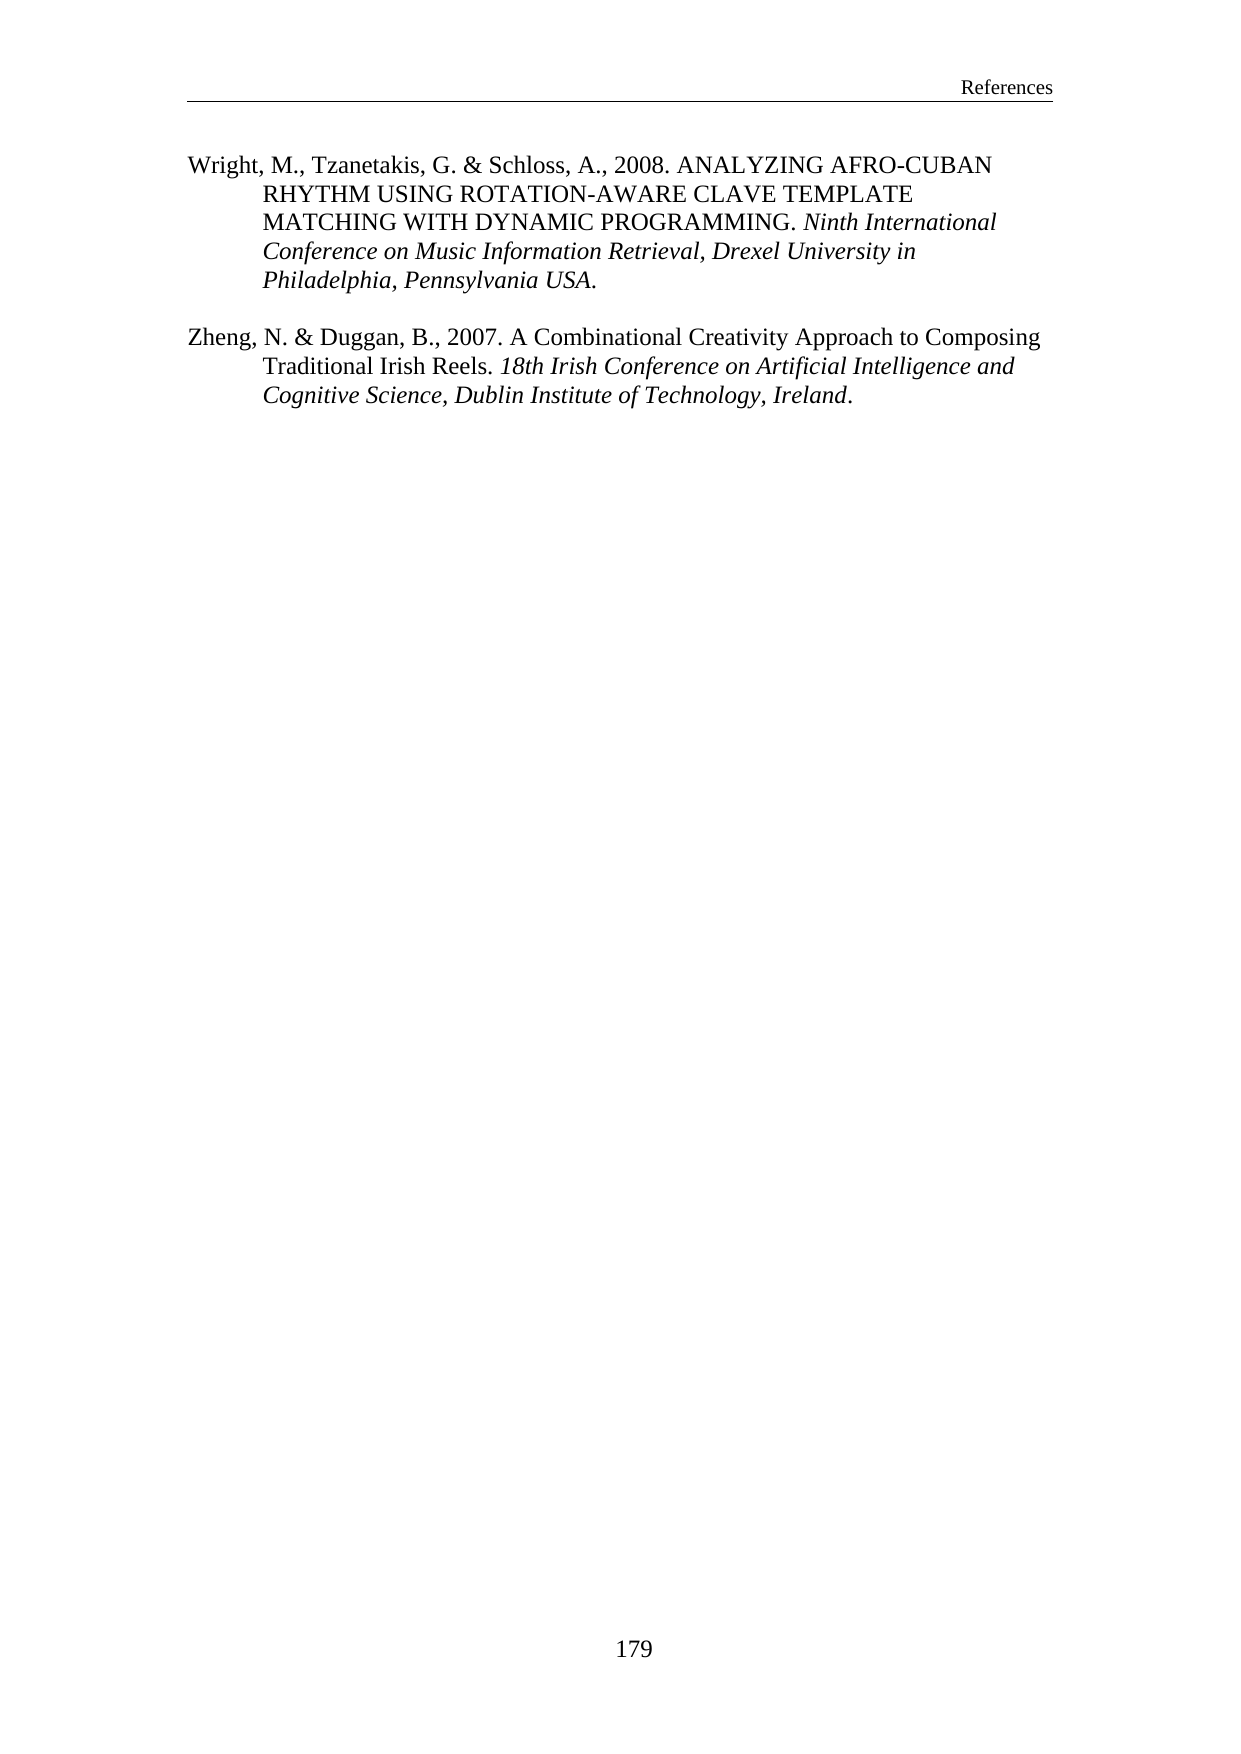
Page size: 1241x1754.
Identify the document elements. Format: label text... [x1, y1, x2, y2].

text Zheng, N. & Duggan, B., 2007. A Combinational Creativity Approach to Composing Traditional Irish Reels. 18th Irish Conference on Artificial Intelligence and Cognitive Science, Dublin Institute of Technology, Ireland. [187, 322, 1053, 409]
text Wright, M., Tzanetakis, G. & Schloss, A., 2008. ANALYZING AFRO-CUBAN RHYTHM USING ROTATION-AWARE CLAVE TEMPLATE MATCHING WITH DYNAMIC PROGRAMMING. Ninth International Conference on Music Information Retrieval, Drexel University in Philadelphia, Pennsylvania USA. [187, 150, 1053, 294]
